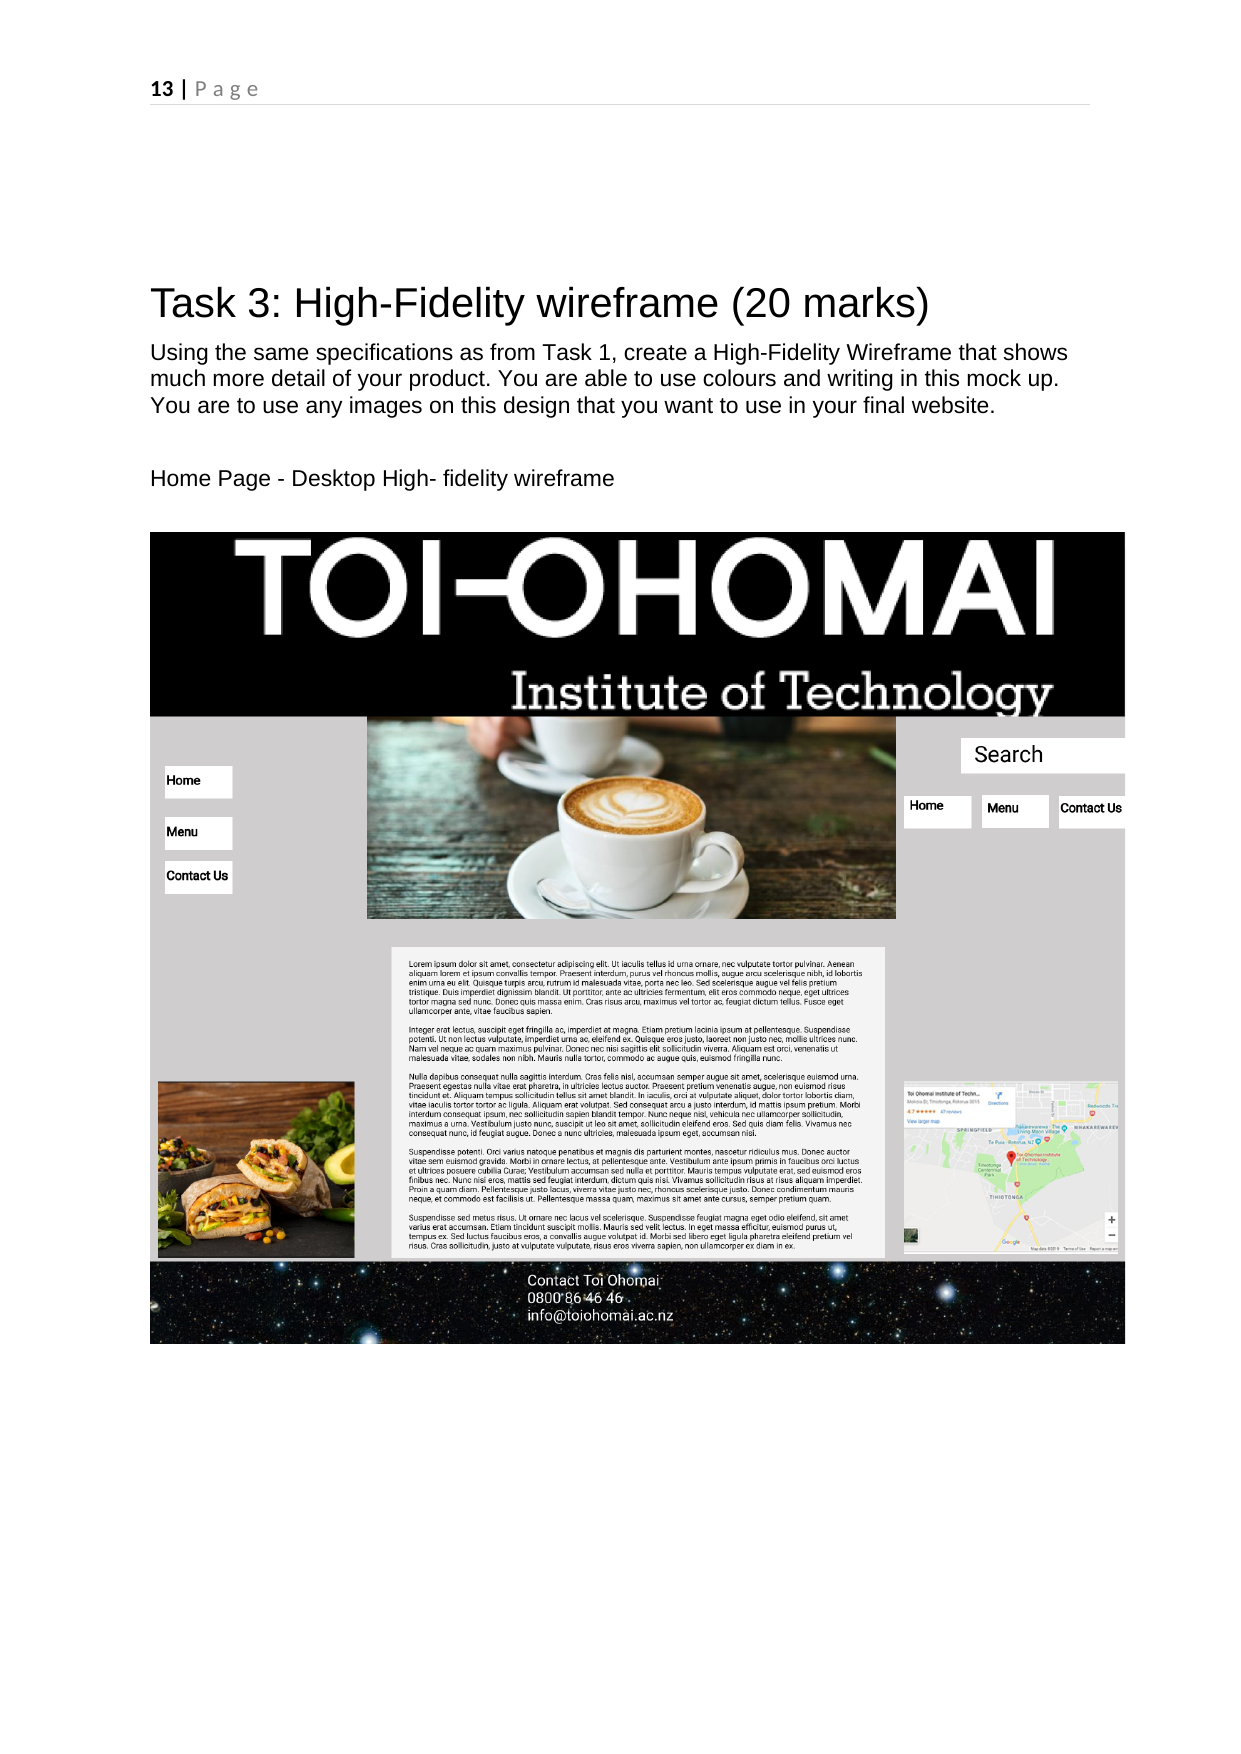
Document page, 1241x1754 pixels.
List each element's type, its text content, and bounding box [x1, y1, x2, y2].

picture [150, 532, 1125, 1344]
subtitle Task 3: High-Fidelity wireframe (20 marks) [150, 278, 1090, 326]
text Using the same specifications as from Task 1, create a High-Fidelity Wireframe that shows much more detail of your product. You are able to use colours and writing in this mock up. You are to use any images on this design that you want to use in your final website. [150, 339, 1090, 418]
text Home Page - Desktop High- fidelity wireframe [150, 465, 1090, 491]
